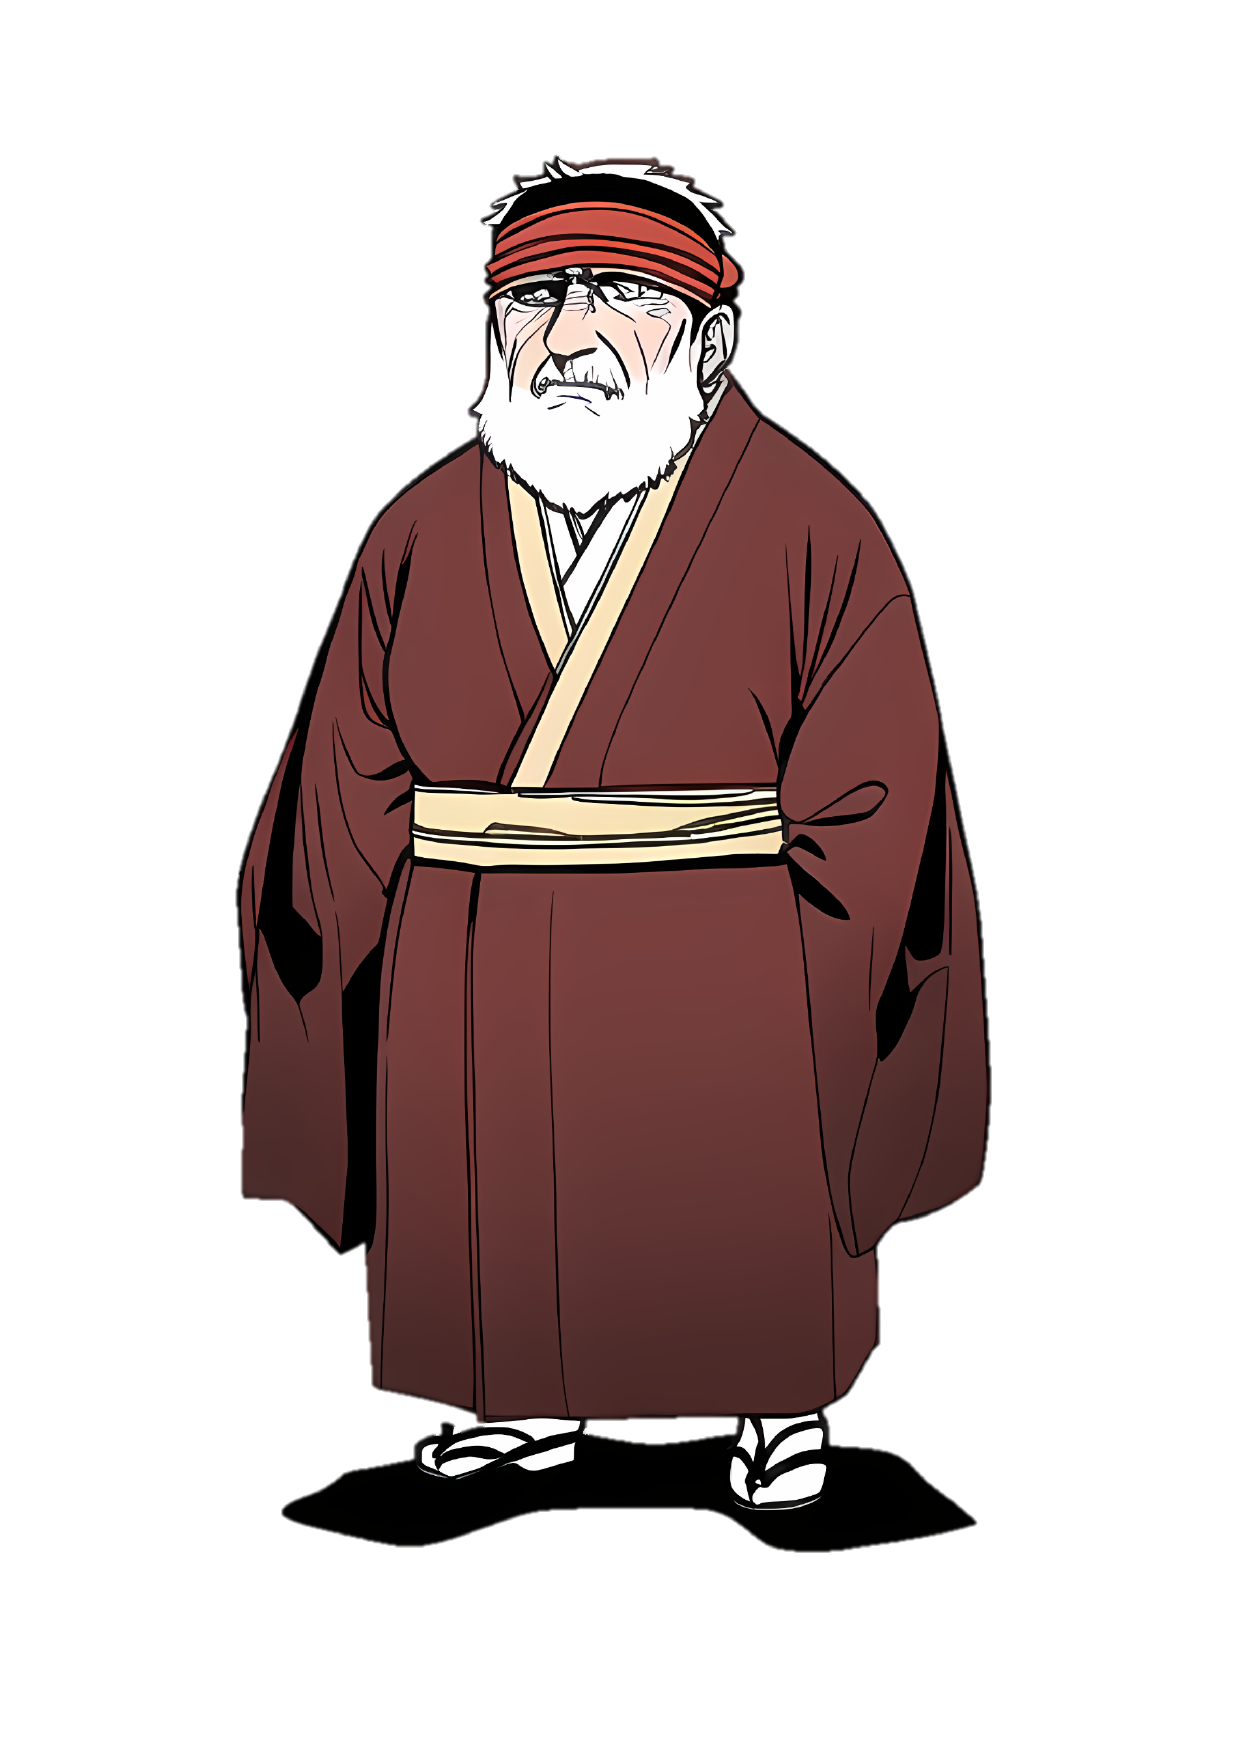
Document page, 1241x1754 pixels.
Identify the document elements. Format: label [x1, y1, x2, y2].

picture [150, 150, 1091, 1561]
